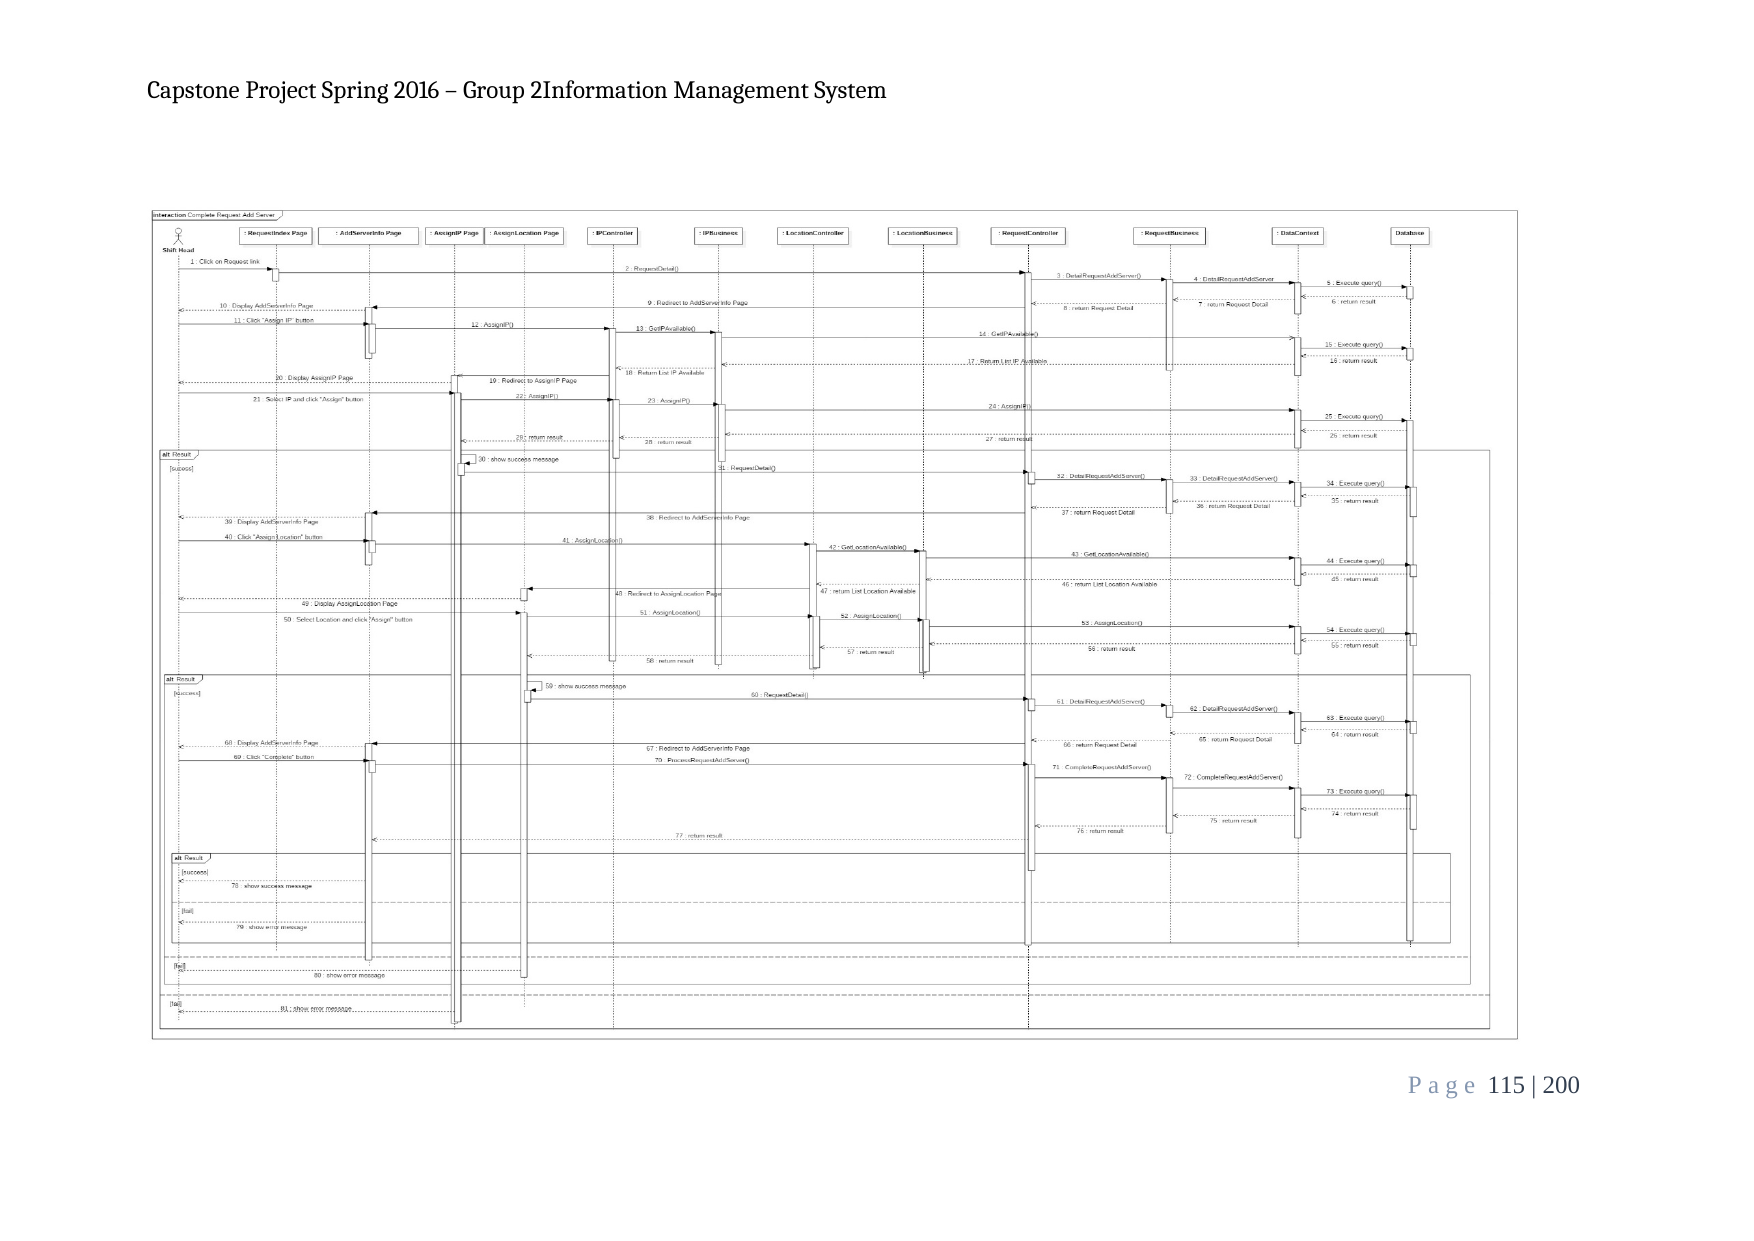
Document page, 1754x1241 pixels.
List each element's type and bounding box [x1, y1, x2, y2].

picture [147, 207, 1537, 1056]
